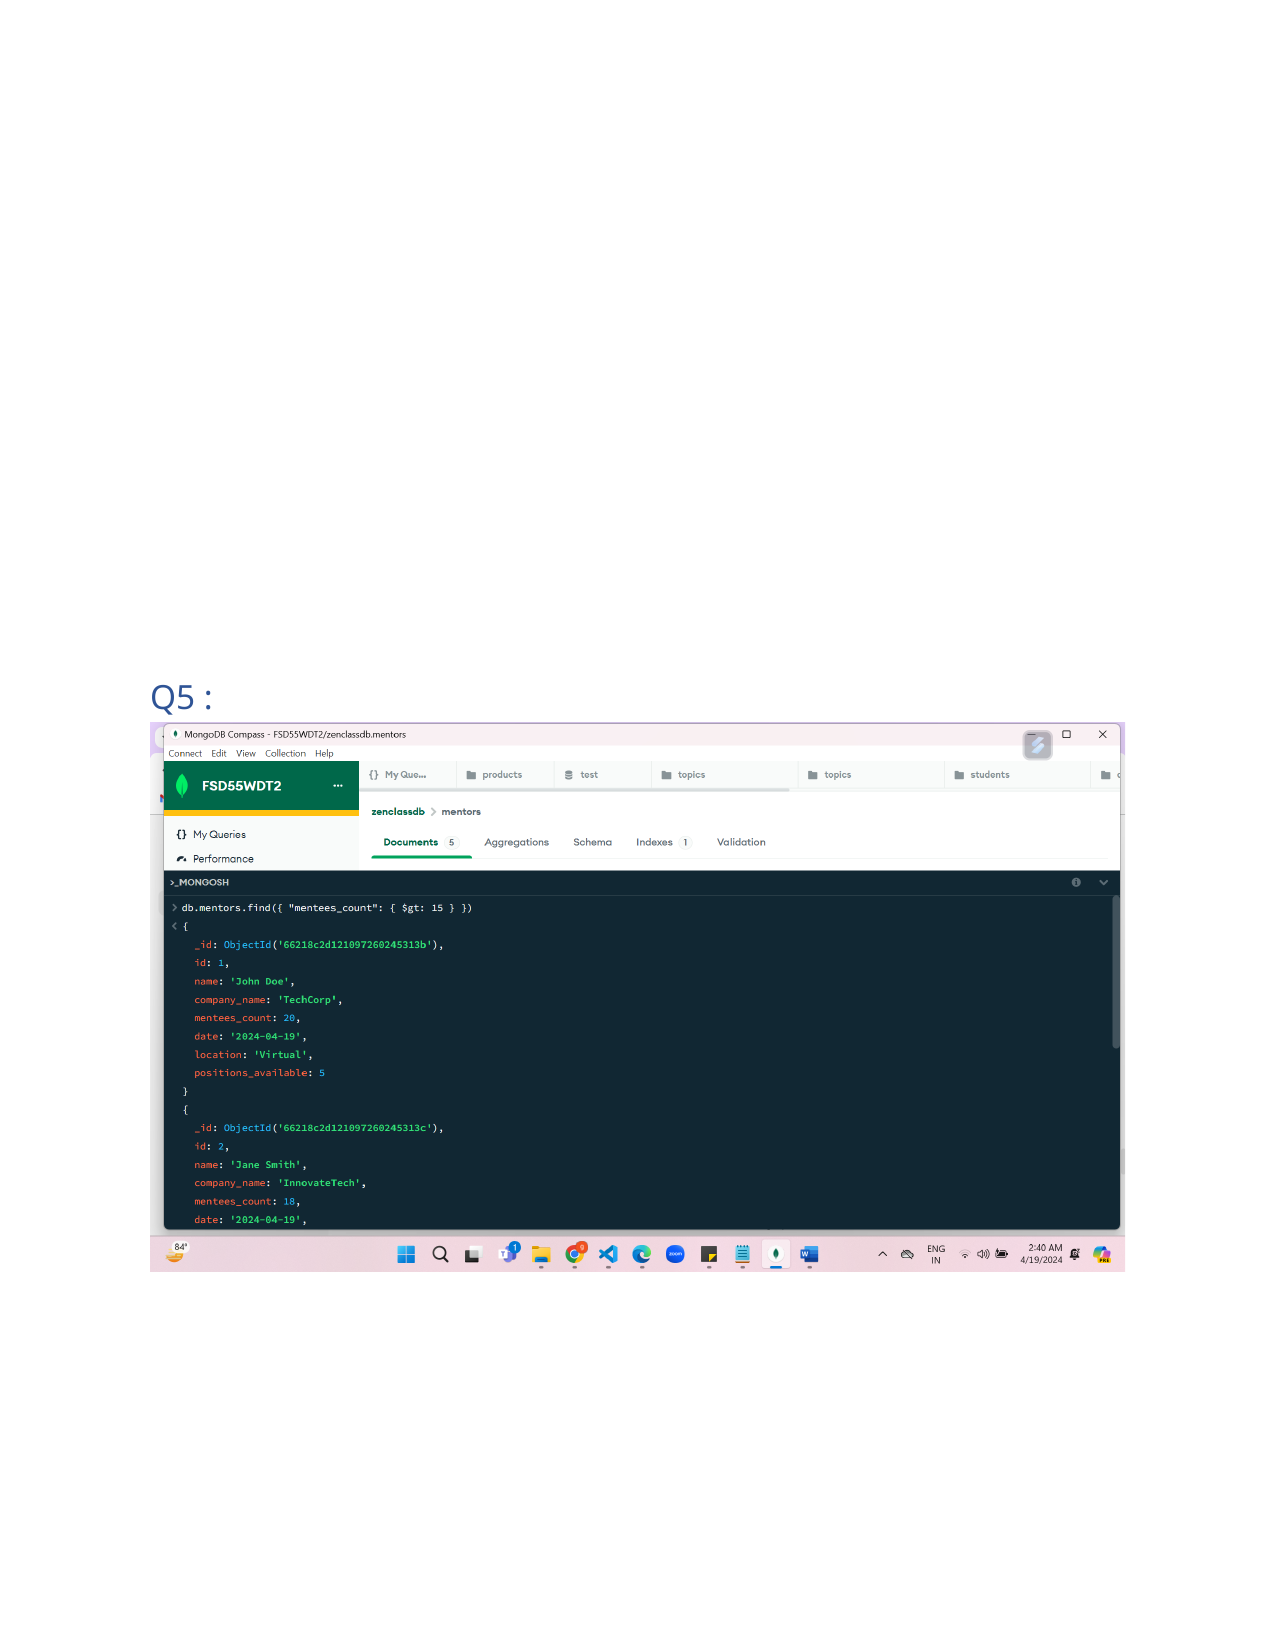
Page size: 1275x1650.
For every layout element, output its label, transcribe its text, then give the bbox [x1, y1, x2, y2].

picture [150, 722, 1125, 1272]
subtitle Q5 : [150, 674, 1125, 719]
